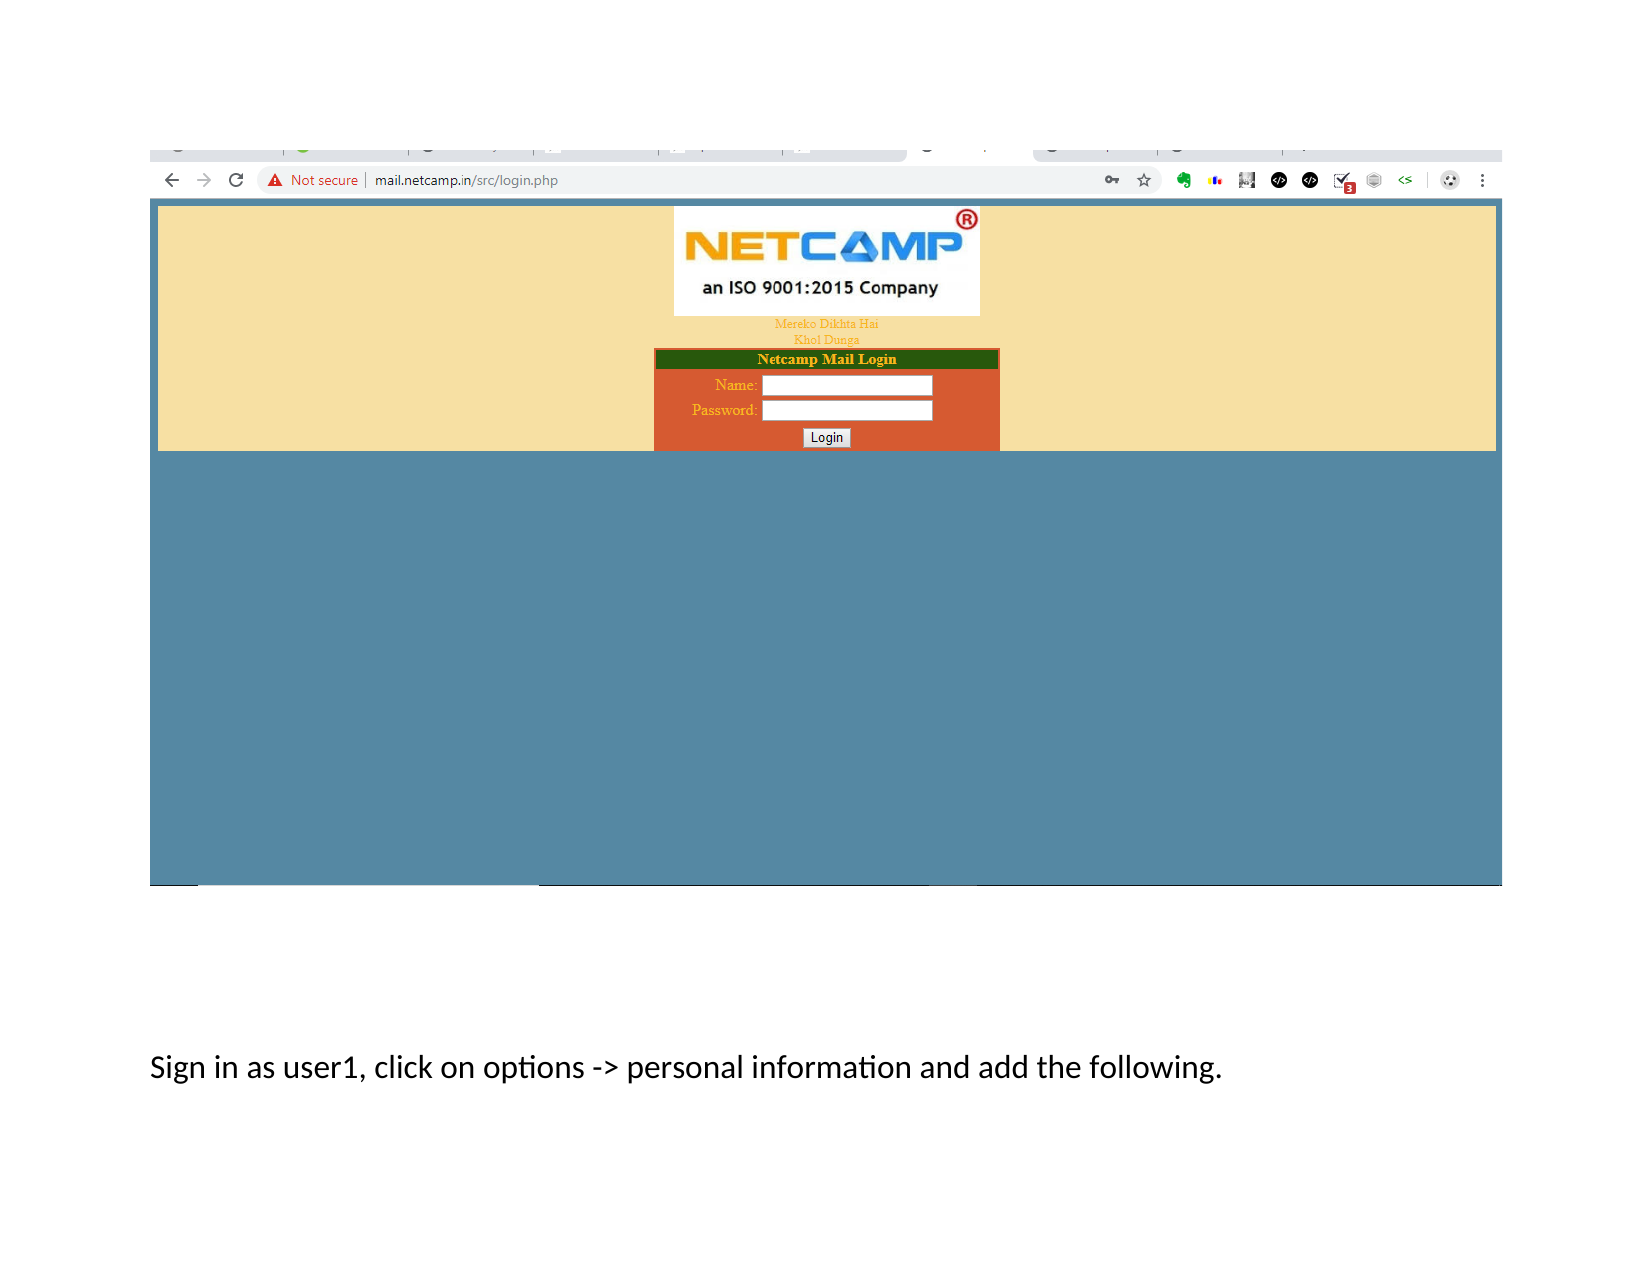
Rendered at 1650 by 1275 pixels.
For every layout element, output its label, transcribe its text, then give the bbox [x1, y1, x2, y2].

picture [150, 150, 1503, 886]
text Sign in as user1, click on options -> personal information and add the following. [150, 1046, 1494, 1087]
